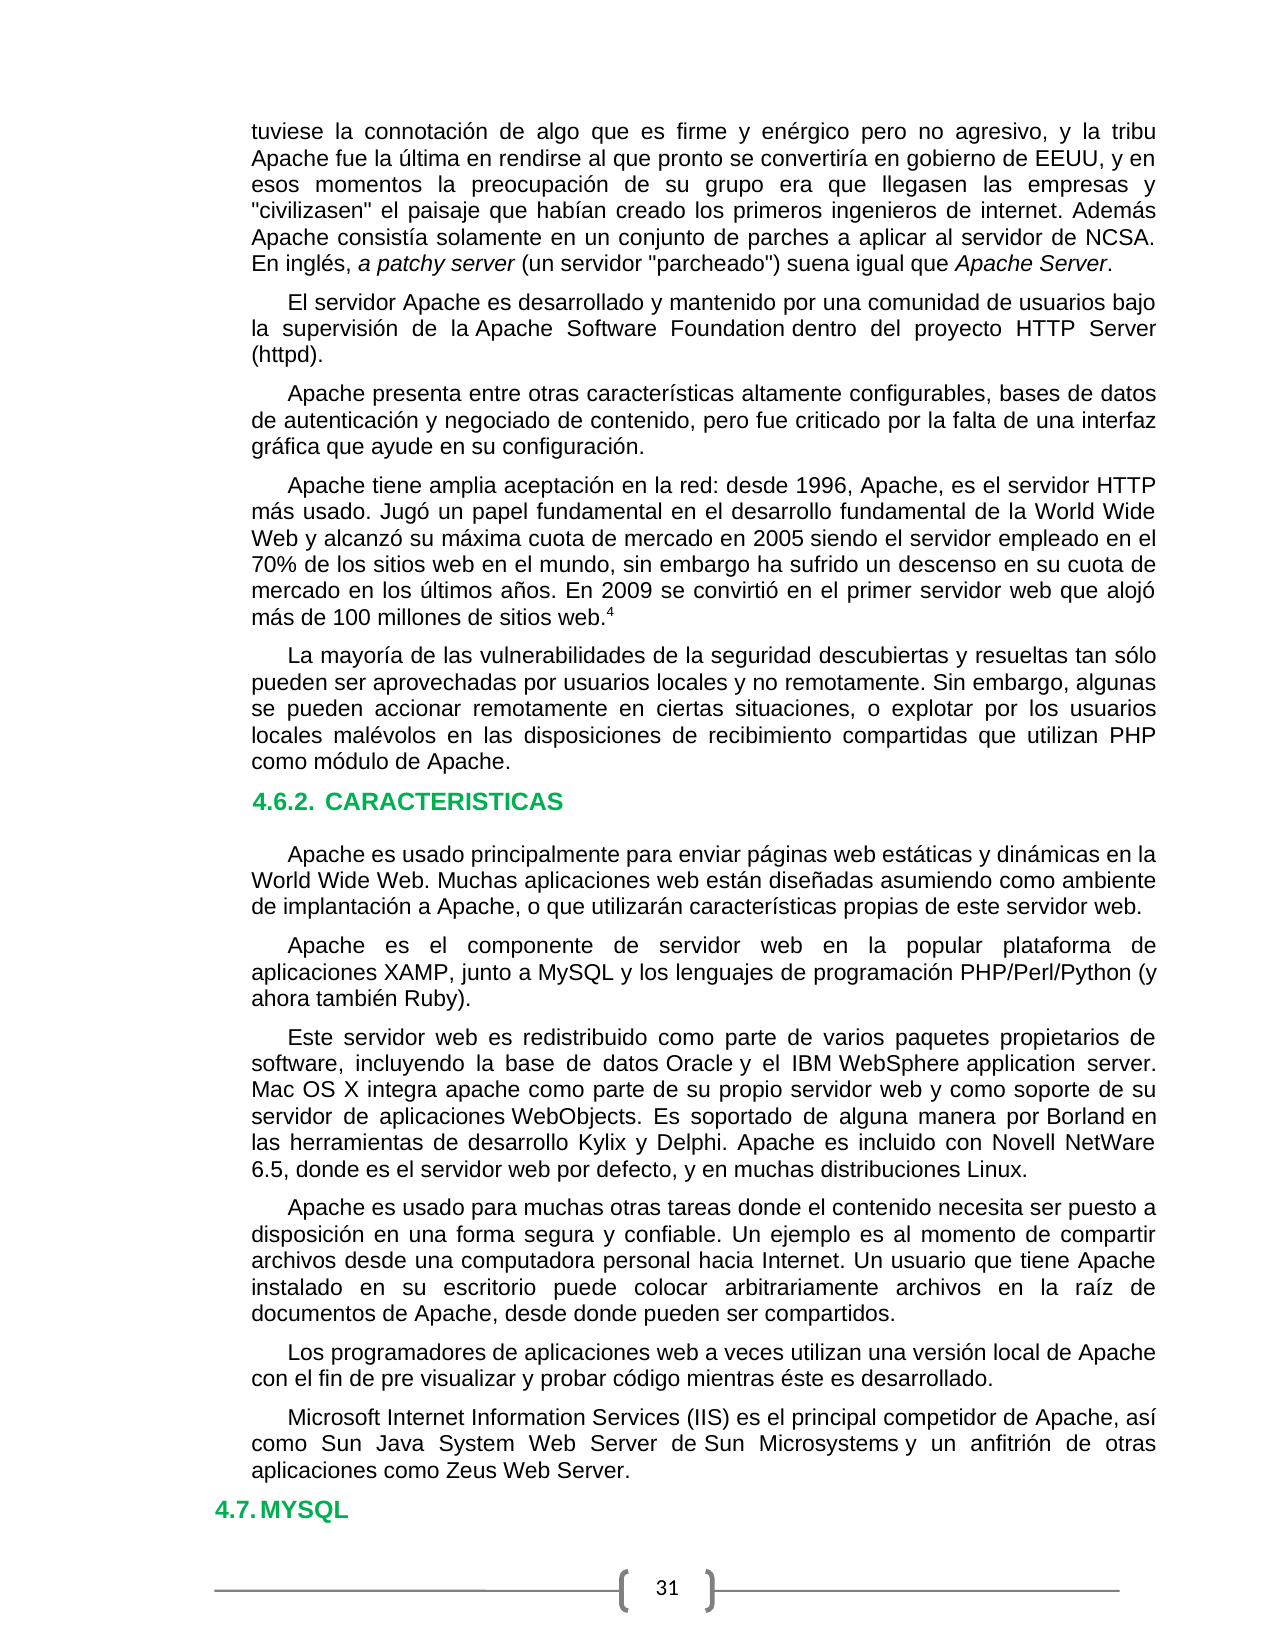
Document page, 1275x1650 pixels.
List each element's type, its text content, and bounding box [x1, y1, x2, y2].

list MYSQL [215, 1495, 1157, 1524]
text El servidor Apache es desarrollado y mantenido por una comunidad de usuarios bajo la supervisión de la Apache Software Foundation dentro del proyecto HTTP Server (httpd). [251, 289, 1157, 368]
text Apache es el componente de servidor web en la popular plataforma de aplicaciones XAMP, junto a MySQL y los lenguajes de programación PHP/Perl/Python (y ahora también Ruby). [251, 932, 1157, 1011]
text Apache tiene amplia aceptación en la red: desde 1996, Apache, es el servidor HTTP más usado. Jugó un papel fundamental en el desarrollo fundamental de la World Wide Web y alcanzó su máxima cuota de mercado en 2005 siendo el servidor empleado en el 70% de los sitios web en el mundo, sin embargo ha sufrido un descenso en su cuota de mercado en los últimos años. En 2009 se convirtió en el primer servidor web que alojó más de 100 millones de sitios web.4​ [251, 472, 1157, 630]
text Microsoft Internet Information Services (IIS) es el principal competidor de Apache, así como Sun Java System Web Server de Sun Microsystems y un anfitrión de otras aplicaciones como Zeus Web Server. [251, 1404, 1157, 1483]
text La mayoría de las vulnerabilidades de la seguridad descubiertas y resueltas tan sólo pueden ser aprovechadas por usuarios locales y no remotamente. Sin embargo, algunas se pueden accionar remotamente en ciertas situaciones, o explotar por los usuarios locales malévolos en las disposiciones de recibimiento compartidas que utilizan PHP como módulo de Apache. [251, 642, 1157, 774]
text Apache es usado para muchas otras tareas donde el contenido necesita ser puesto a disposición en una forma segura y confiable. Un ejemplo es al momento de compartir archivos desde una computadora personal hacia Internet. Un usuario que tiene Apache instalado en su escritorio puede colocar arbitrariamente archivos en la raíz de documentos de Apache, desde donde pueden ser compartidos. [251, 1194, 1157, 1326]
text Apache presenta entre otras características altamente configurables, bases de datos de autenticación y negociado de contenido, pero fue criticado por la falta de una interfaz gráfica que ayude en su configuración. [251, 380, 1157, 459]
text Este servidor web es redistribuido como parte de varios paquetes propietarios de software, incluyendo la base de datos Oracle y el IBM WebSphere application server. Mac OS X integra apache como parte de su propio servidor web y como soporte de su servidor de aplicaciones WebObjects. Es soportado de alguna manera por Borland en las herramientas de desarrollo Kylix y Delphi. Apache es incluido con Novell NetWare 6.5, donde es el servidor web por defecto, y en muchas distribuciones Linux. [251, 1024, 1157, 1182]
text Los programadores de aplicaciones web a veces utilizan una versión local de Apache con el fin de pre visualizar y probar código mientras éste es desarrollado. [251, 1339, 1157, 1391]
text Apache es usado principalmente para enviar páginas web estáticas y dinámicas en la World Wide Web. Muchas aplicaciones web están diseñadas asumiendo como ambiente de implantación a Apache, o que utilizarán características propias de este servidor web. [251, 841, 1157, 920]
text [251, 118, 1157, 276]
list CARACTERISTICAS [252, 787, 1157, 816]
